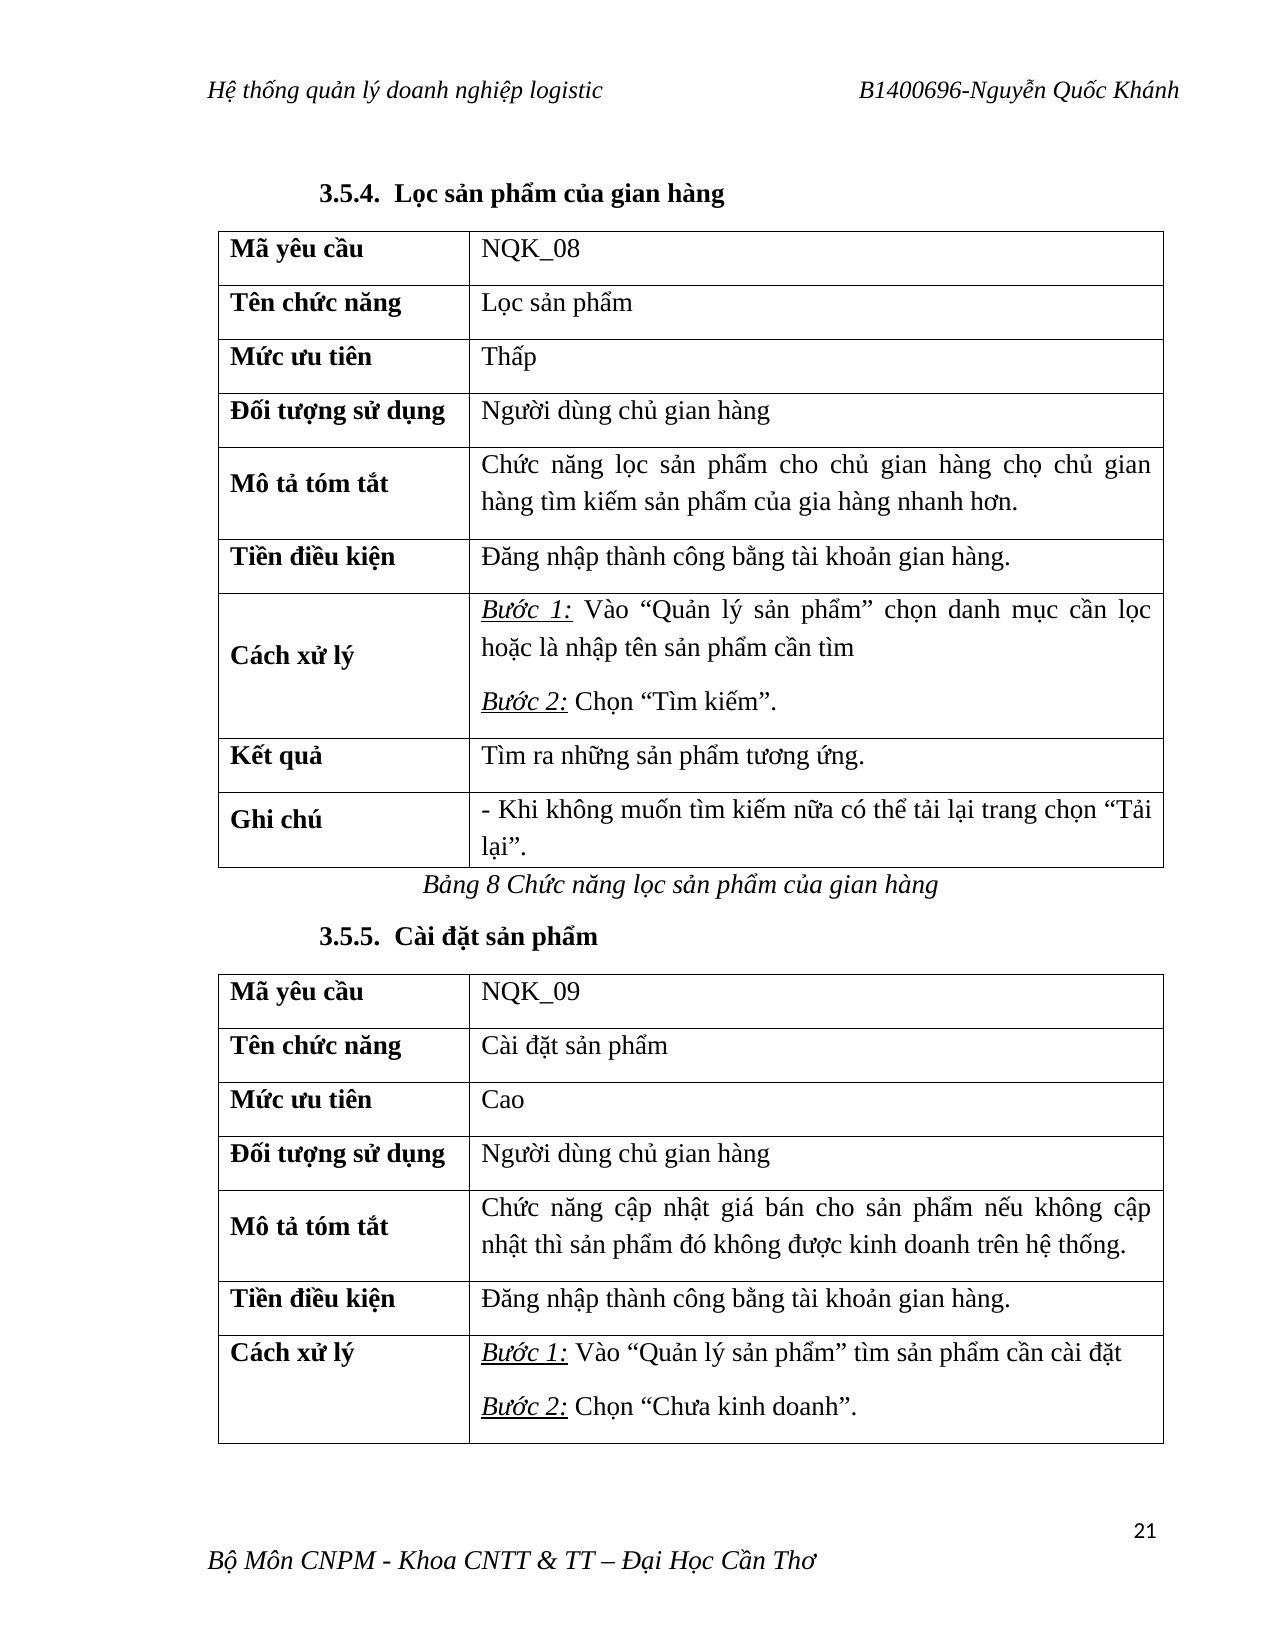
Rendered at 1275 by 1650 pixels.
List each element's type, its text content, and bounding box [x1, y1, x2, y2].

table_cell Ghi chú [219, 793, 469, 867]
table_cell Kết quả [219, 739, 469, 792]
table_cell Mức ưu tiên [219, 1083, 469, 1136]
table_header NQK_09 [470, 975, 1163, 1028]
table_cell Chức năng lọc sản phẩm cho chủ gian hàng chọ chủ gian hàng tìm kiếm sản phẩm của gia hàng nhanh hơn. [470, 448, 1163, 538]
table_cell Người dùng chủ gian hàng [470, 394, 1163, 447]
table_cell Thấp [470, 340, 1163, 393]
table_cell Tên chức năng [219, 286, 469, 339]
table_cell Tiền điều kiện [219, 1282, 469, 1335]
table_cell Đối tượng sử dụng [219, 1137, 469, 1190]
table_cell Đăng nhập thành công bằng tài khoản gian hàng. [470, 1282, 1163, 1335]
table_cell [470, 1336, 1163, 1443]
table_cell Khi không muốn tìm kiếm nữa có thể tải lại trang chọn “Tải lại”. [470, 793, 1163, 867]
table_cell Bước 1: Vào “Quản lý sản phẩm” chọn danh mục cần lọc hoặc là nhập tên sản phẩm cần tìm Bước 2: Chọn “Tìm kiếm”. [470, 594, 1163, 738]
table_cell Đăng nhập thành công bằng tài khoản gian hàng. [470, 540, 1163, 593]
table_cell Mô tả tóm tắt [219, 1191, 469, 1281]
table_cell Cách xử lý [219, 594, 469, 738]
table_header Mã yêu cầu [219, 232, 469, 285]
table_cell Tên chức năng [219, 1029, 469, 1082]
table_header NQK_08 [470, 232, 1163, 285]
table_cell Cài đặt sản phẩm [470, 1029, 1163, 1082]
table_cell Mức ưu tiên [219, 340, 469, 393]
text Bảng 8 Chức năng lọc sản phẩm của gian hàng [207, 868, 1156, 899]
table_cell Mô tả tóm tắt [219, 448, 469, 538]
table_cell Cao [470, 1083, 1163, 1136]
table_cell Tiền điều kiện [219, 540, 469, 593]
table_cell Người dùng chủ gian hàng [470, 1137, 1163, 1190]
table_cell Lọc sản phẩm [470, 286, 1163, 339]
list Cài đặt sản phẩm [319, 920, 1156, 951]
table_cell Đối tượng sử dụng [219, 394, 469, 447]
table_header Mã yêu cầu [219, 975, 469, 1028]
table_cell Tìm ra những sản phẩm tương ứng. [470, 739, 1163, 792]
table_cell Chức năng cập nhật giá bán cho sản phẩm nếu không cập nhật thì sản phẩm đó không được kinh doanh trên hệ thống. [470, 1191, 1163, 1281]
list Lọc sản phẩm của gian hàng [319, 177, 1156, 208]
table_cell Cách xử lý [219, 1336, 469, 1443]
